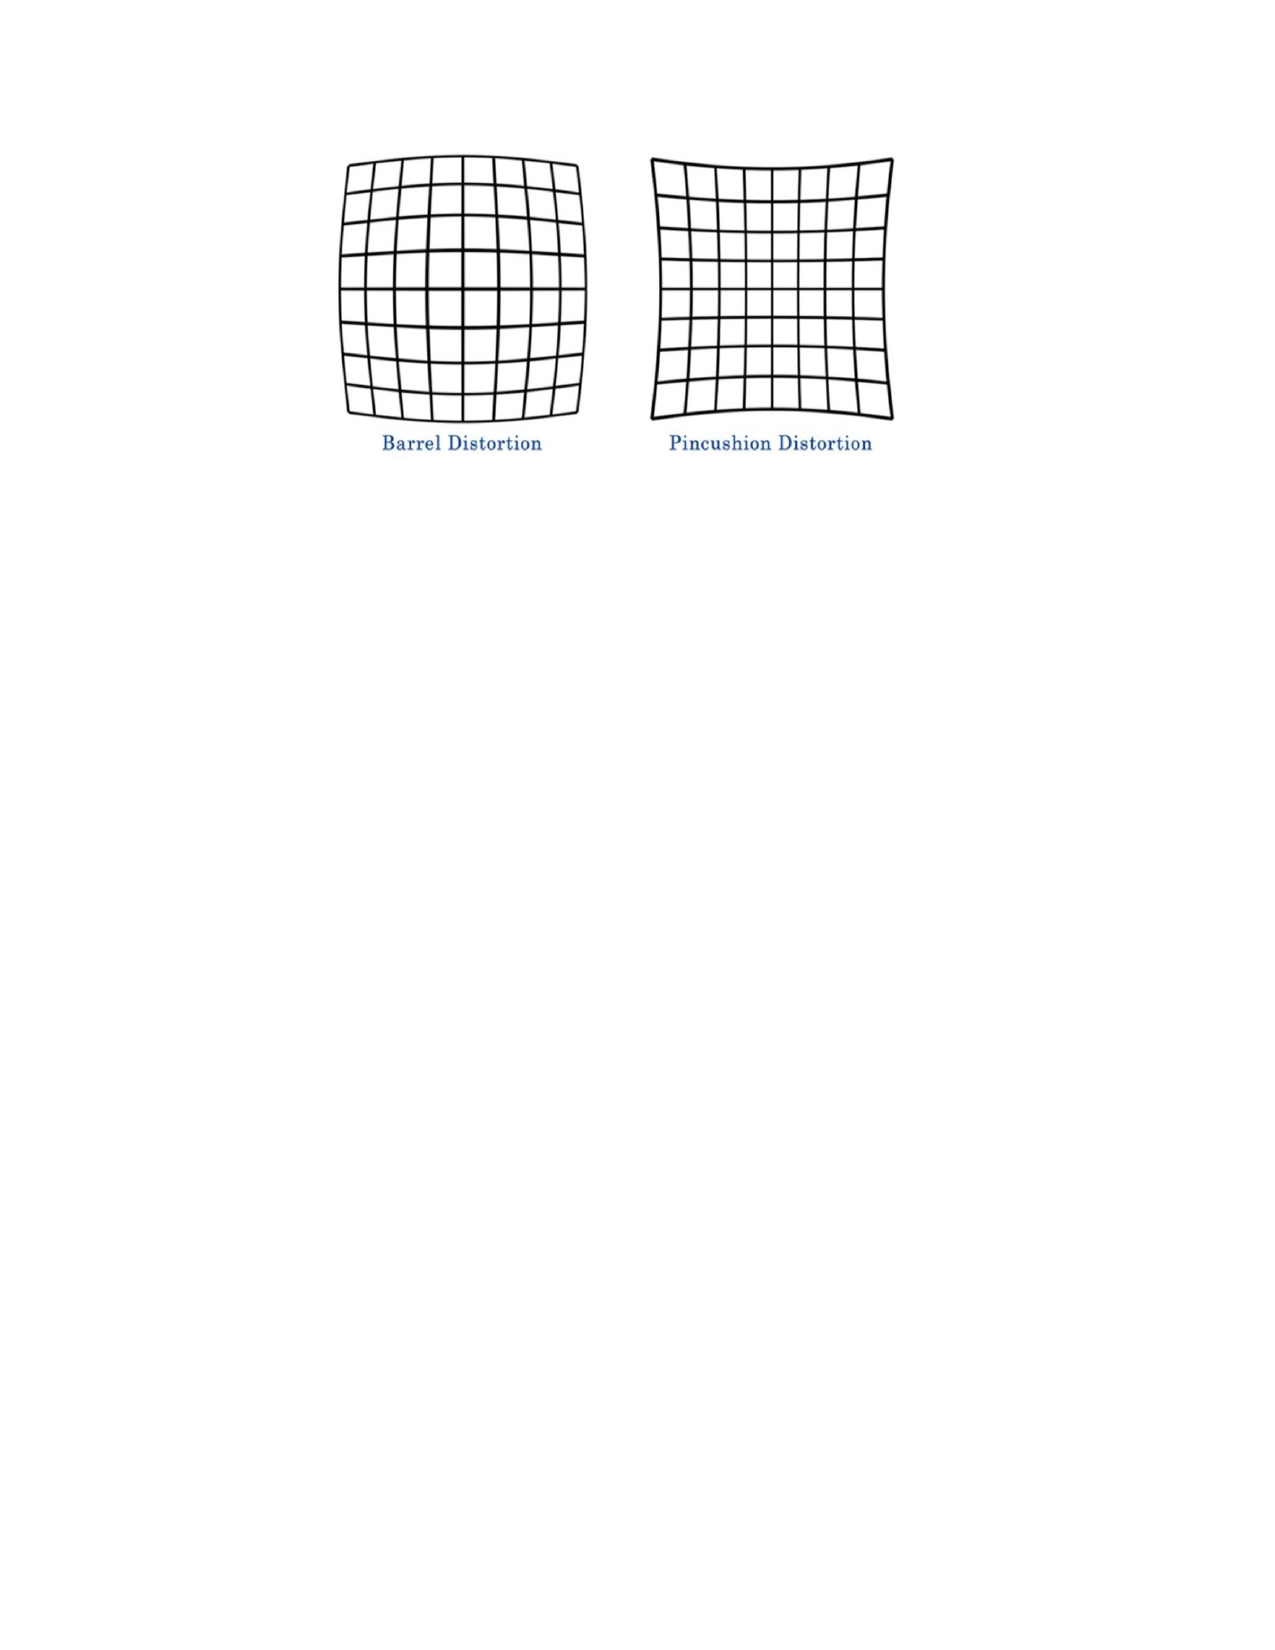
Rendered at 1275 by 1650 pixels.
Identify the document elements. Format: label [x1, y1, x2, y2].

picture [331, 150, 899, 460]
